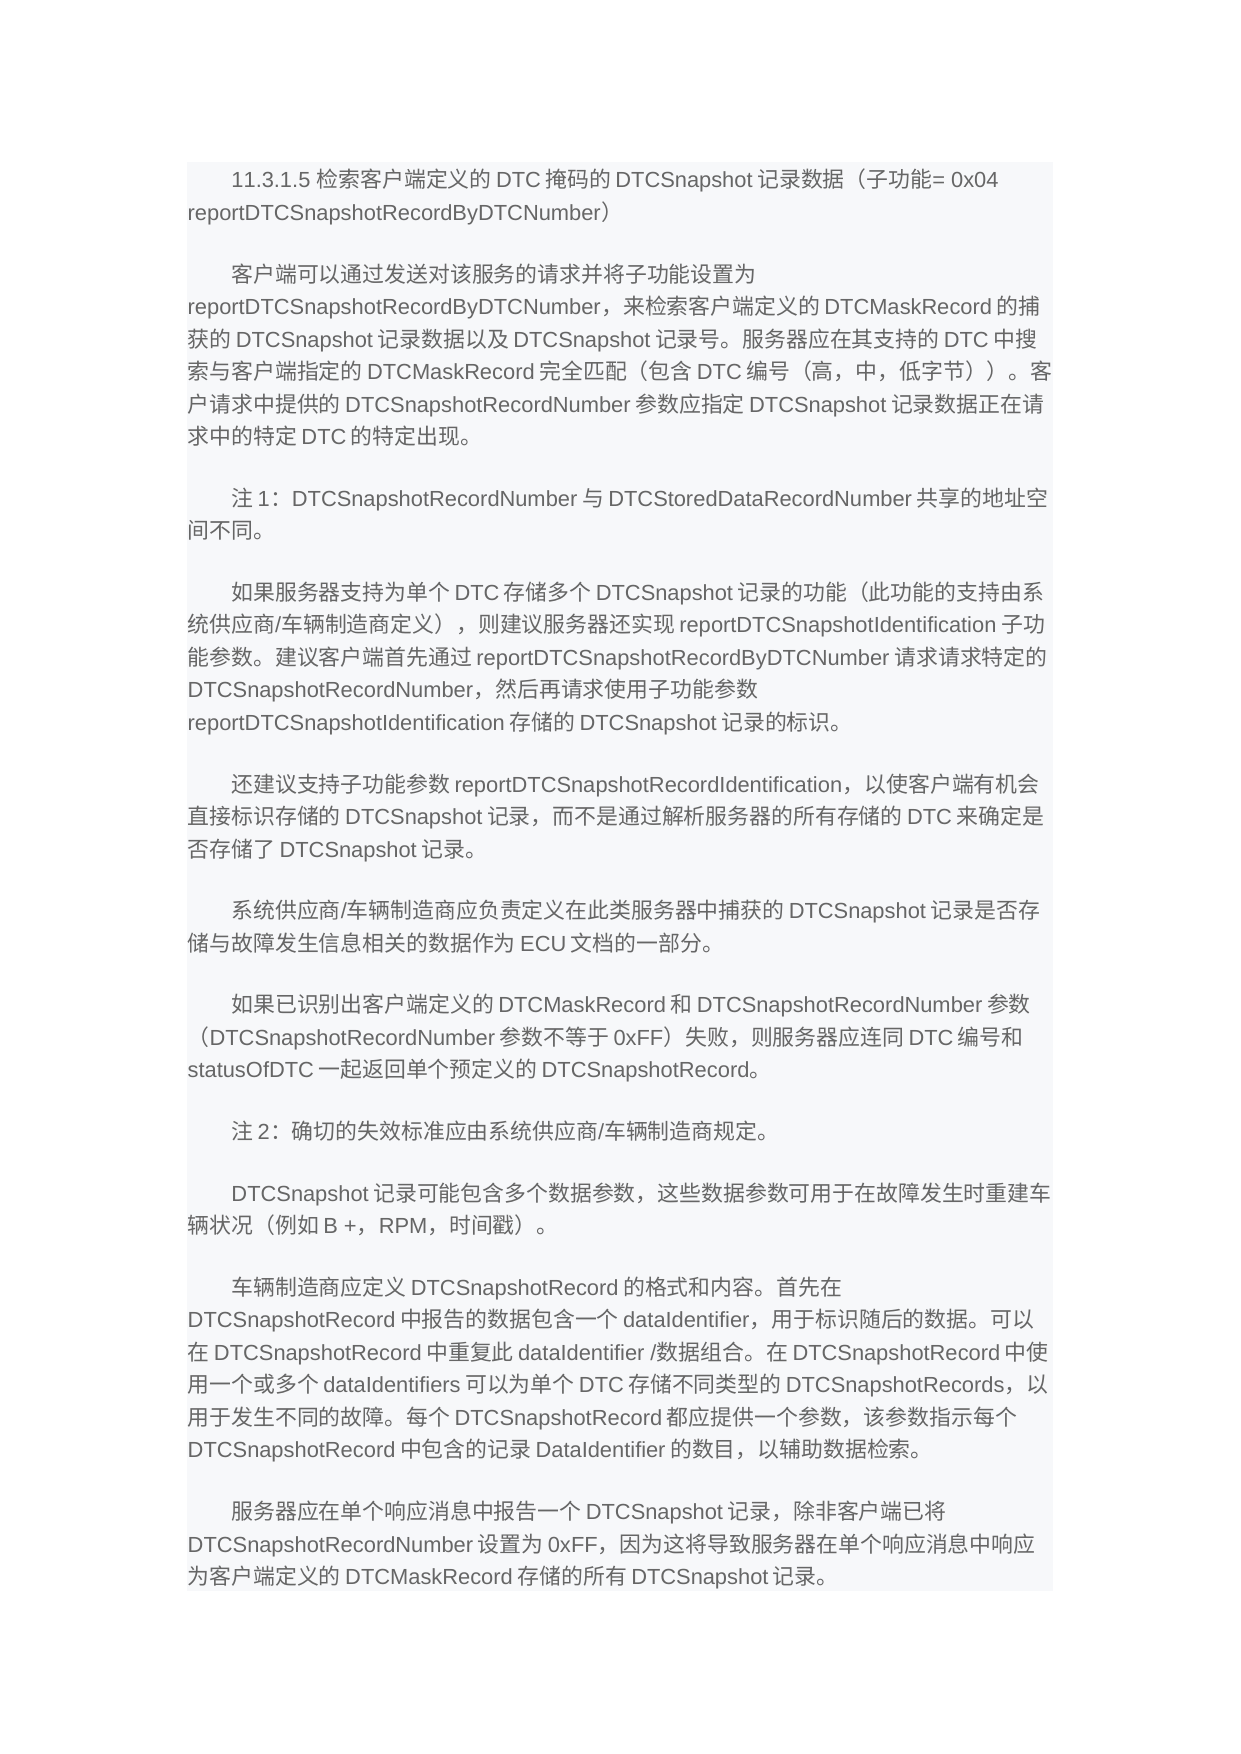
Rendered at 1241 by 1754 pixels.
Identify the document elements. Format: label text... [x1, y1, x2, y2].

text 客户端可以通过发送对该服务的请求并将子功能设置为reportDTCSnapshotRecordByDTCNumber，来检索客户端定义的DTCMaskRecord的捕获的DTCSnapshot记录数据以及DTCSnapshot记录号。服务器应在其支持的DTC中搜索与客户端指定的DTCMaskRecord完全匹配（包含DTC编号（高，中，低字节））。客户请求中提供的DTCSnapshotRecordNumber参数应指定DTCSnapshot记录数据正在请求中的特定DTC的特定出现。 [187, 256, 1053, 451]
text 如果已识别出客户端定义的DTCMaskRecord和DTCSnapshotRecordNumber参数（DTCSnapshotRecordNumber参数不等于0xFF）失败，则服务器应连同DTC编号和statusOfDTC一起返回单个预定义的DTCSnapshotRecord。 [187, 987, 1053, 1084]
text 注2：确切的失效标准应由系统供应商/车辆制造商规定。 [187, 1114, 1053, 1146]
text 如果服务器支持为单个DTC存储多个DTCSnapshot记录的功能（此功能的支持由系统供应商/车辆制造商定义），则建议服务器还实现reportDTCSnapshotIdentification子功能参数。建议客户端首先通过reportDTCSnapshotRecordByDTCNumber请求请求特定的DTCSnapshotRecordNumber，然后再请求使用子功能参数reportDTCSnapshotIdentification存储的DTCSnapshot记录的标识。 [187, 574, 1053, 737]
text DTCSnapshot记录可能包含多个数据参数，这些数据参数可用于在故障发生时重建车辆状况（例如B +，RPM，时间戳）。 [187, 1175, 1053, 1240]
text 还建议支持子功能参数reportDTCSnapshotRecordIdentification，以使客户端有机会直接标识存储的DTCSnapshot记录，而不是通过解析服务器的所有存储的DTC来确定是否存储了DTCSnapshot记录。 [187, 766, 1053, 864]
text 11.3.1.5 检索客户端定义的DTC掩码的DTCSnapshot记录数据（子功能= 0x04 reportDTCSnapshotRecordByDTCNumber） [187, 162, 1053, 227]
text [187, 1494, 1053, 1591]
text 车辆制造商应定义DTCSnapshotRecord的格式和内容。首先在DTCSnapshotRecord中报告的数据包含一个dataIdentifier，用于标识随后的数据。可以在DTCSnapshotRecord中重复此dataIdentifier /数据组合。在DTCSnapshotRecord中使用一个或多个dataIdentifiers可以为单个DTC存储不同类型的DTCSnapshotRecords，以用于发生不同的故障。每个DTCSnapshotRecord都应提供一个参数，该参数指示每个DTCSnapshotRecord中包含的记录DataIdentifier的数目，以辅助数据检索。 [187, 1269, 1053, 1464]
text 系统供应商/车辆制造商应负责定义在此类服务器中捕获的DTCSnapshot记录是否存储与故障发生信息相关的数据作为ECU文档的一部分。 [187, 893, 1053, 958]
text 注1：DTCSnapshotRecordNumber与DTCStoredDataRecordNumber共享的地址空间不同。 [187, 480, 1053, 545]
